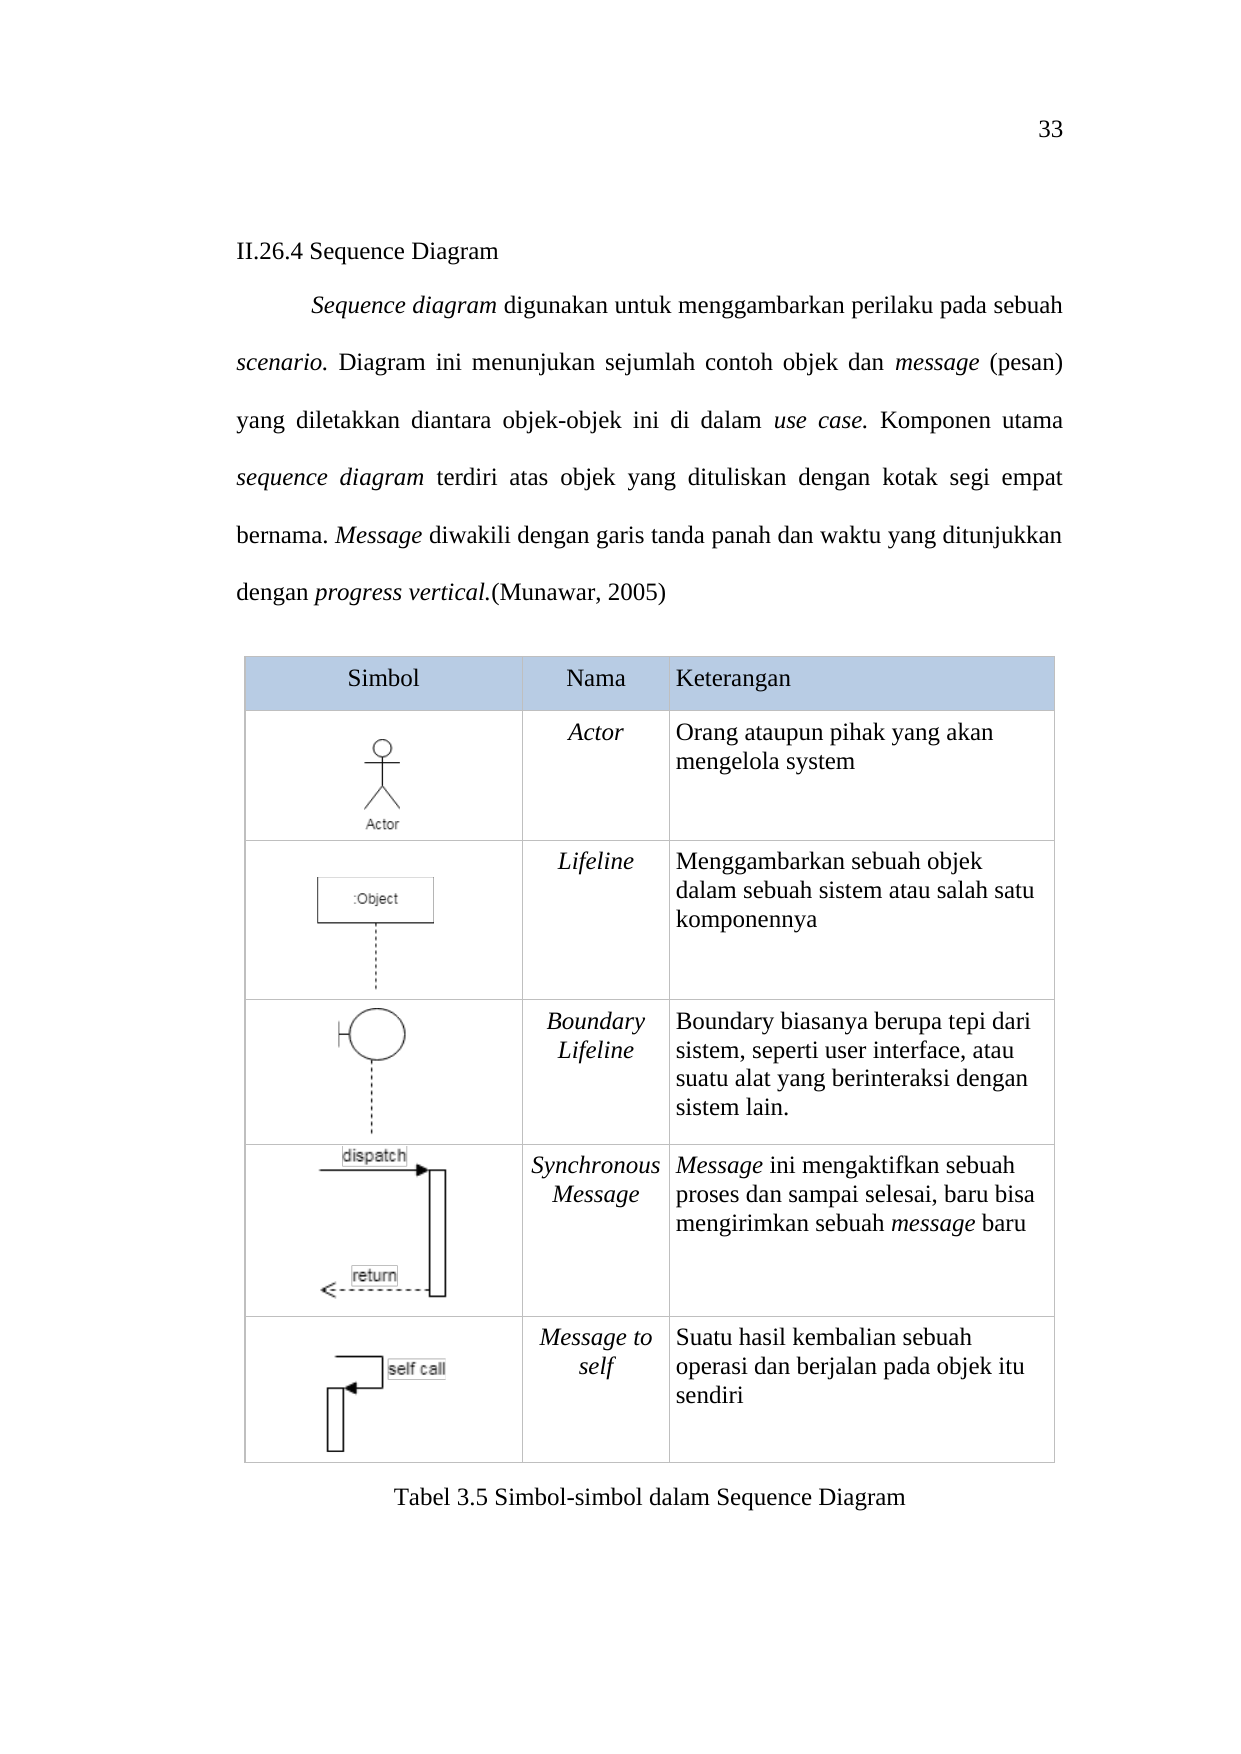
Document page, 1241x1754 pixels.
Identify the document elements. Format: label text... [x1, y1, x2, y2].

table_cell Boundary biasanya berupa tepi dari sistem, seperti user interface, atau suatu alat yang berinteraksi dengan sistem lain. [670, 1000, 1054, 1143]
table_cell Message to self [523, 1317, 669, 1462]
text Tabel 3.5 Simbol-simbol dalam Sequence Diagram [236, 1482, 1063, 1511]
picture [338, 1008, 407, 1138]
table_cell [246, 841, 522, 999]
picture [305, 1146, 448, 1310]
table_cell Message ini mengaktifkan sebuah proses dan sampai selesai, baru bisa mengirimkan sebuah message baru [670, 1145, 1054, 1316]
picture [364, 739, 400, 834]
table_cell Actor [523, 711, 669, 839]
table_header Simbol [246, 657, 522, 710]
table_header Nama [523, 657, 669, 710]
table_cell Boundary Lifeline [523, 1000, 669, 1143]
table_cell Orang ataupun pihak yang akan mengelola system [670, 711, 1054, 839]
text Sequence diagram digunakan untuk menggambarkan perilaku pada sebuah scenario. Diagram ini menunjukan sejumlah contoh objek dan message (pesan) yang diletakkan diantara objek-objek ini di dalam use case. Komponen utama sequence diagram terdiri atas objek yang dituliskan dengan kotak segi empat bernama. Message diwakili dengan garis tanda panah dan waktu yang ditunjukkan dengan progress vertical.(Munawar, 2005) [236, 290, 1063, 606]
table_cell Suatu hasil kembalian sebuah operasi dan berjalan pada objek itu sendiri [670, 1317, 1054, 1462]
table_cell [246, 1145, 522, 1316]
table_cell [246, 1000, 522, 1143]
picture [317, 877, 434, 993]
table_cell [246, 711, 522, 839]
table_cell [246, 1317, 522, 1462]
subtitle Sequence Diagram [236, 236, 1063, 265]
picture [324, 1353, 446, 1453]
table_cell Lifeline [523, 841, 669, 999]
table_cell Synchronous Message [523, 1145, 669, 1316]
table_cell Menggambarkan sebuah objek dalam sebuah sistem atau salah satu komponennya [670, 841, 1054, 999]
table_header Keterangan [670, 657, 1054, 710]
